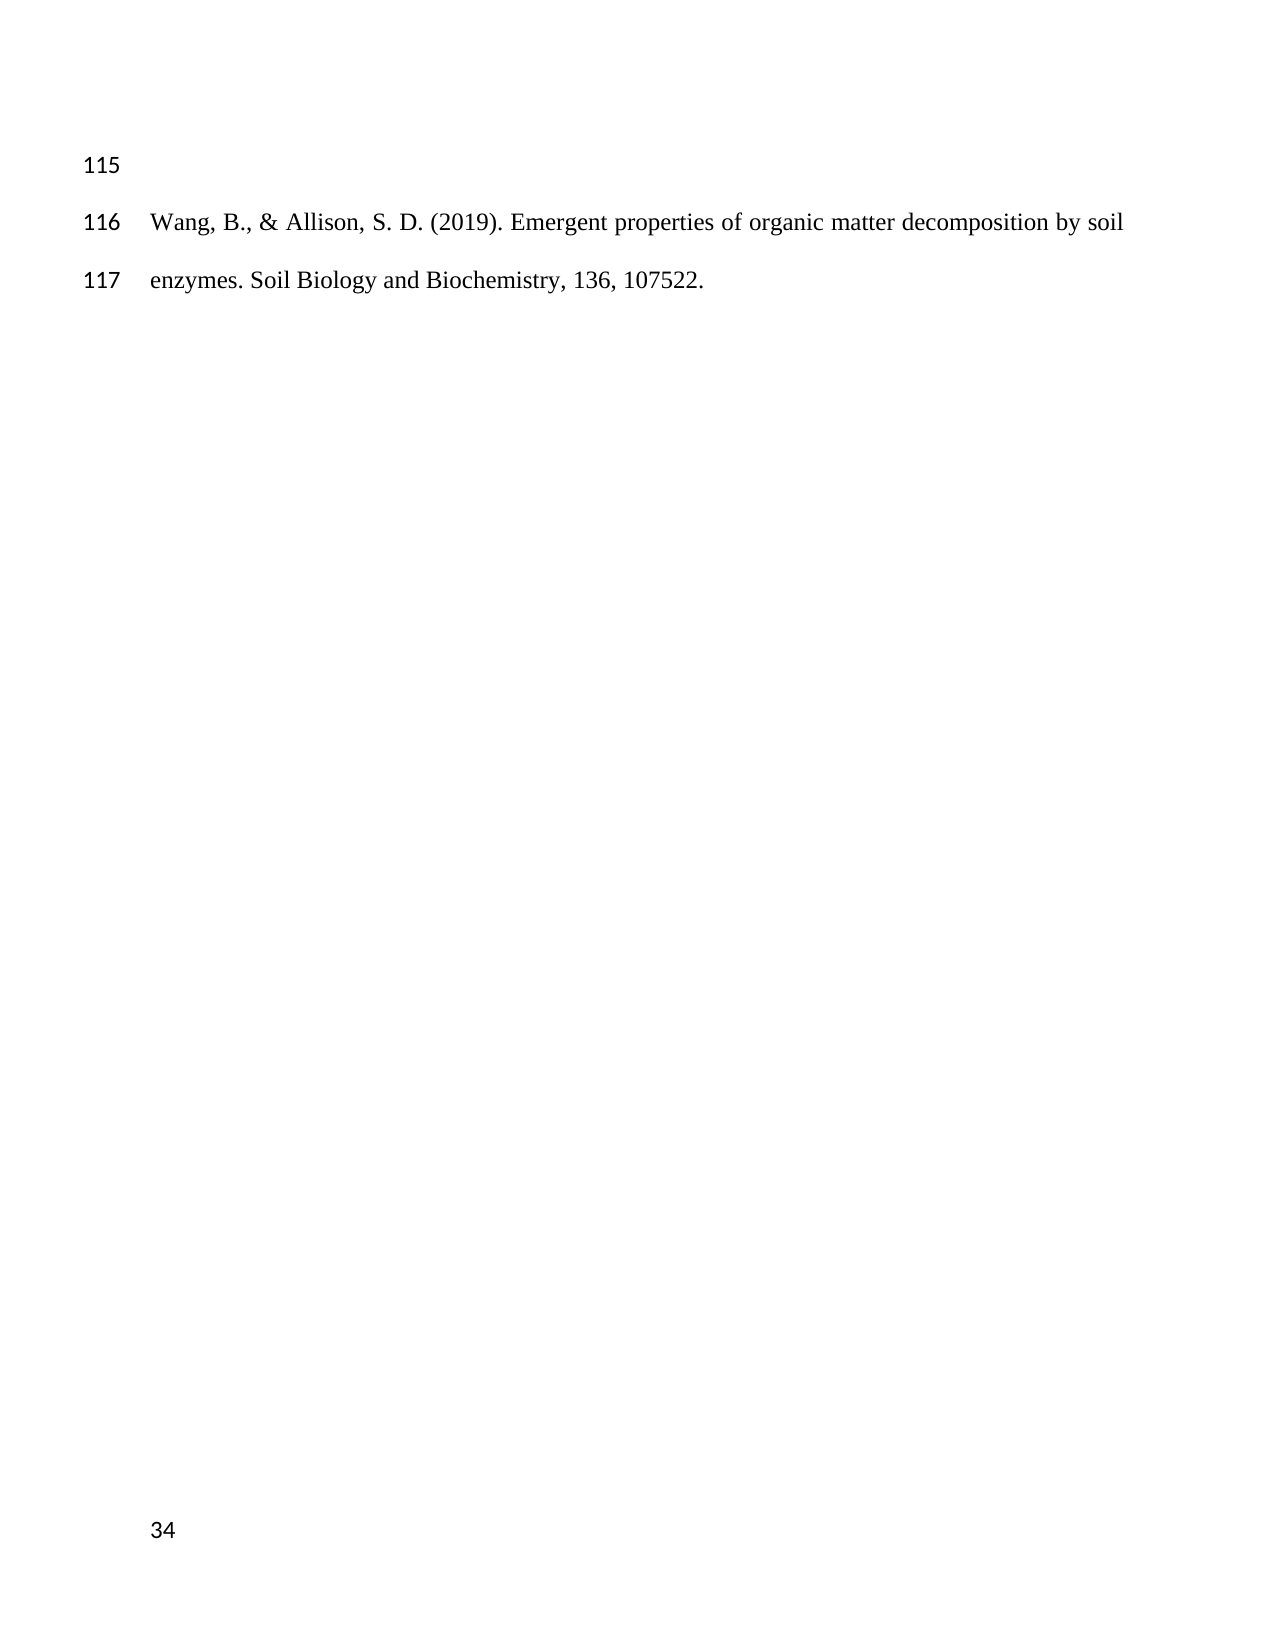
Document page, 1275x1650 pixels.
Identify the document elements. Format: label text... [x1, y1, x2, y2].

text Wang, B., & Allison, S. D. (2019). Emergent properties of organic matter decomposition by soil enzymes. Soil Biology and Biochemistry, 136, 107522. [150, 207, 1125, 294]
